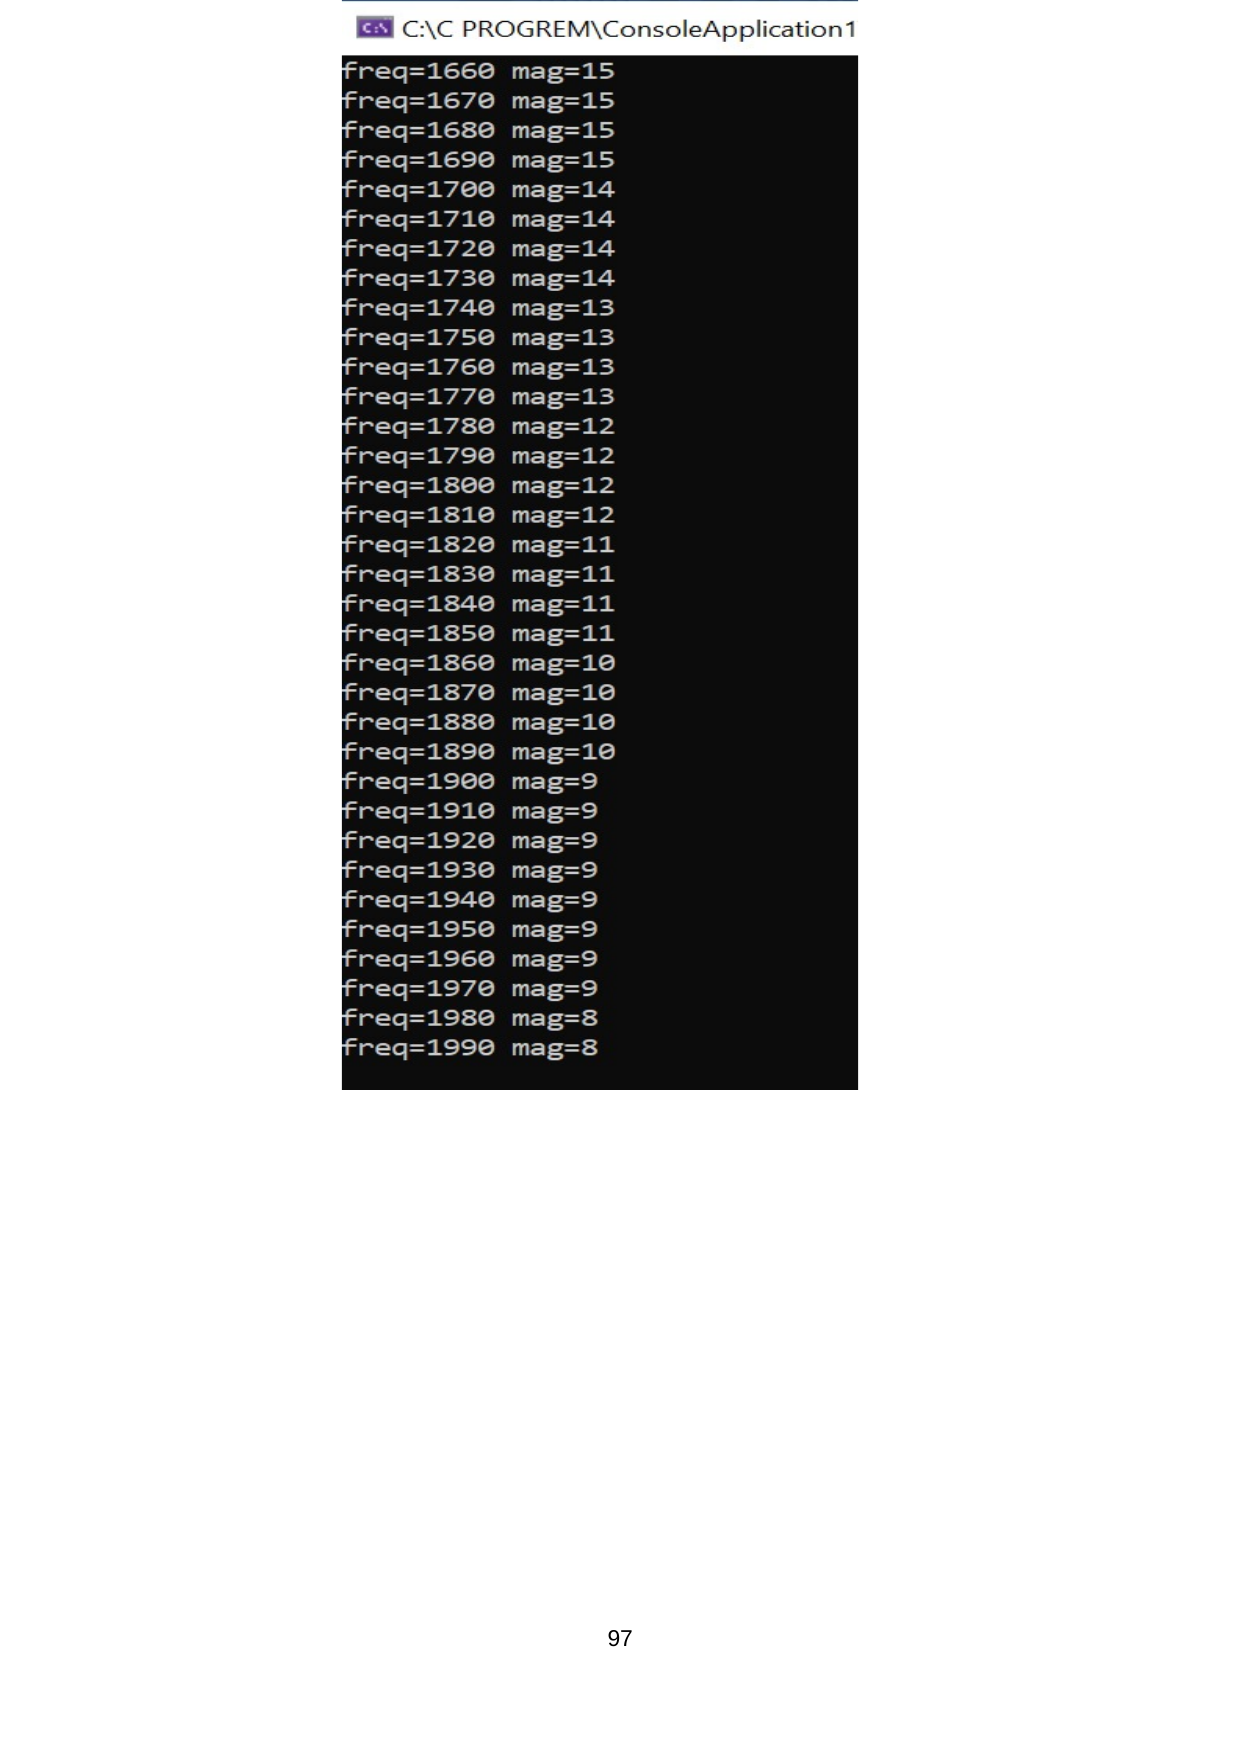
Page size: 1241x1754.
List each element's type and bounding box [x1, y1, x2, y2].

picture [341, 0, 859, 1090]
